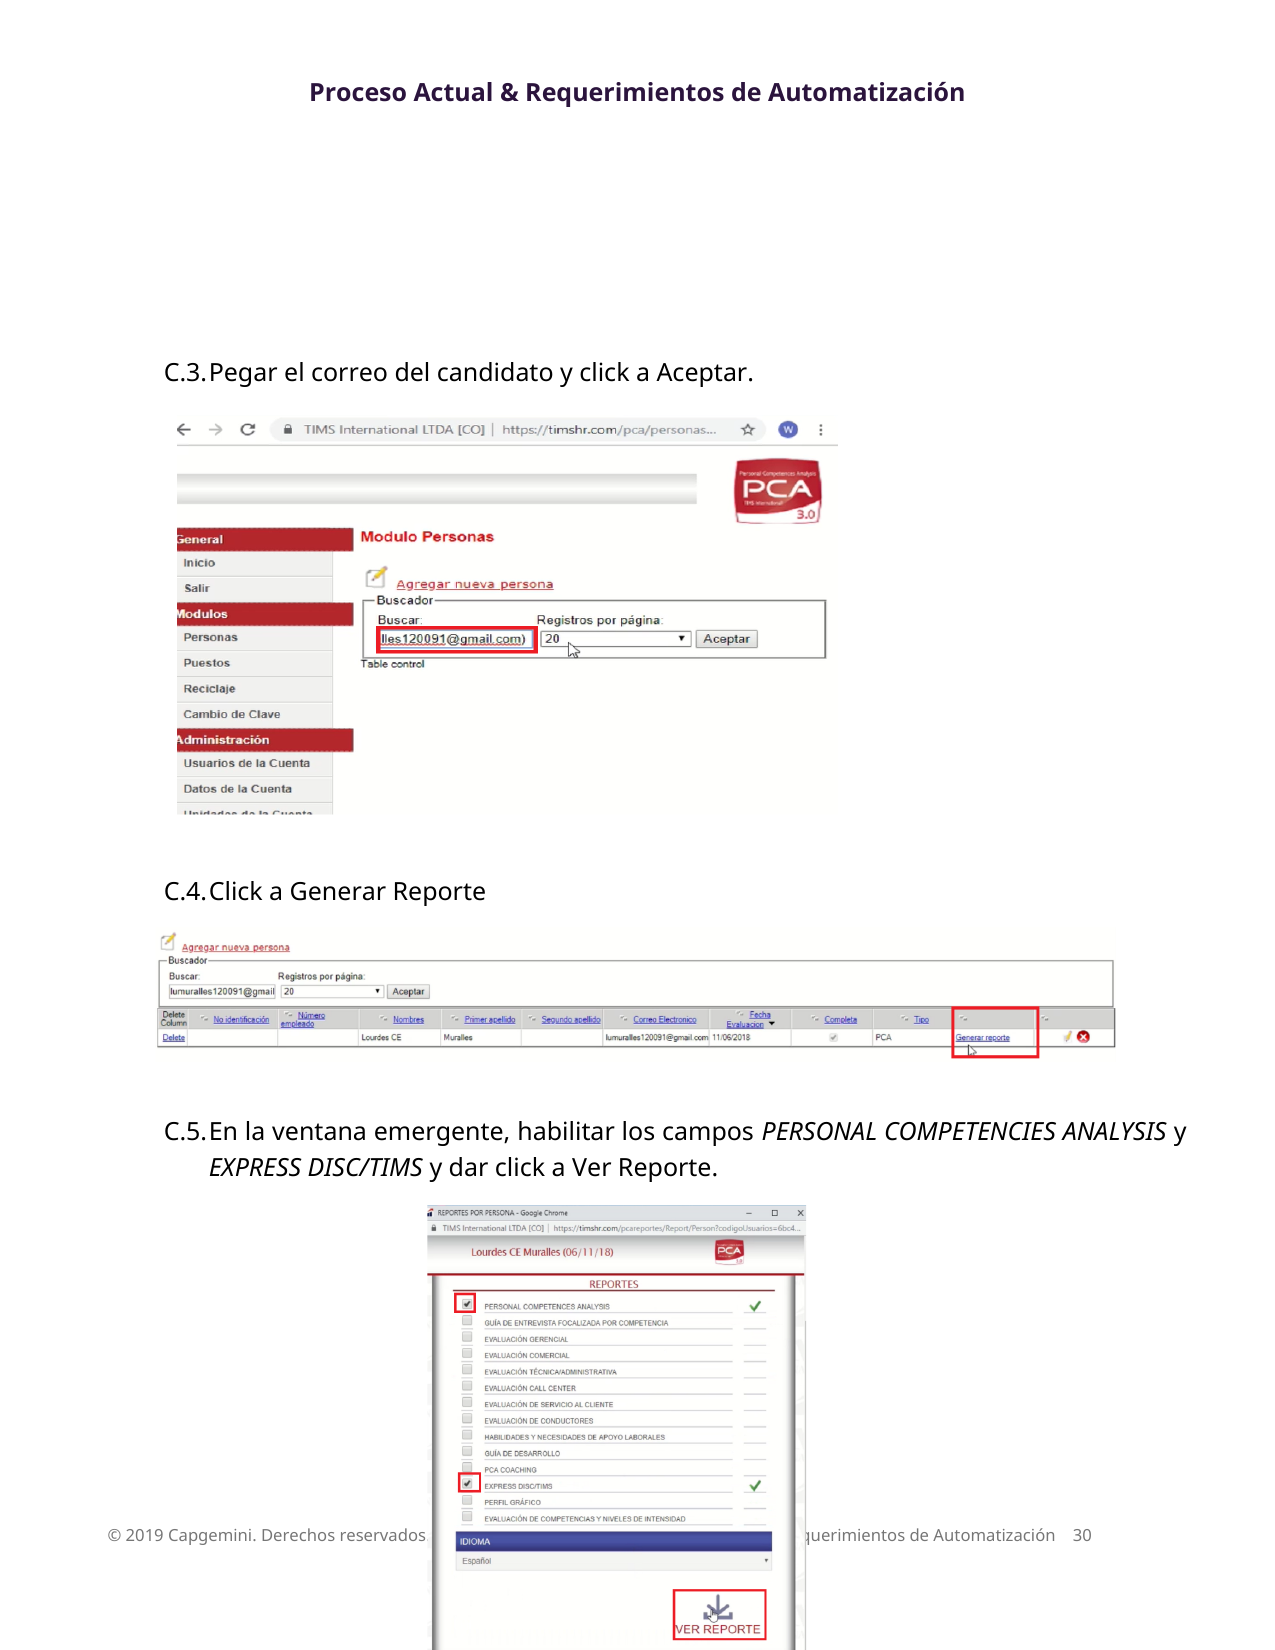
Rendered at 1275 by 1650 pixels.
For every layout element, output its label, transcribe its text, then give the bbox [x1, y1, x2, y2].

picture [427, 1205, 807, 1650]
list En la ventana emergente, habilitar los campos PERSONAL COMPETENCIES ANALYSIS y EXPRESS DISC/TIMS y dar click a Ver Reporte. [163, 1113, 1186, 1184]
picture [151, 921, 1124, 1069]
list Click a Generar Reporte [163, 873, 1186, 907]
list Pegar el correo del candidato y click a Aceptar. [163, 354, 1186, 388]
picture [174, 415, 845, 825]
